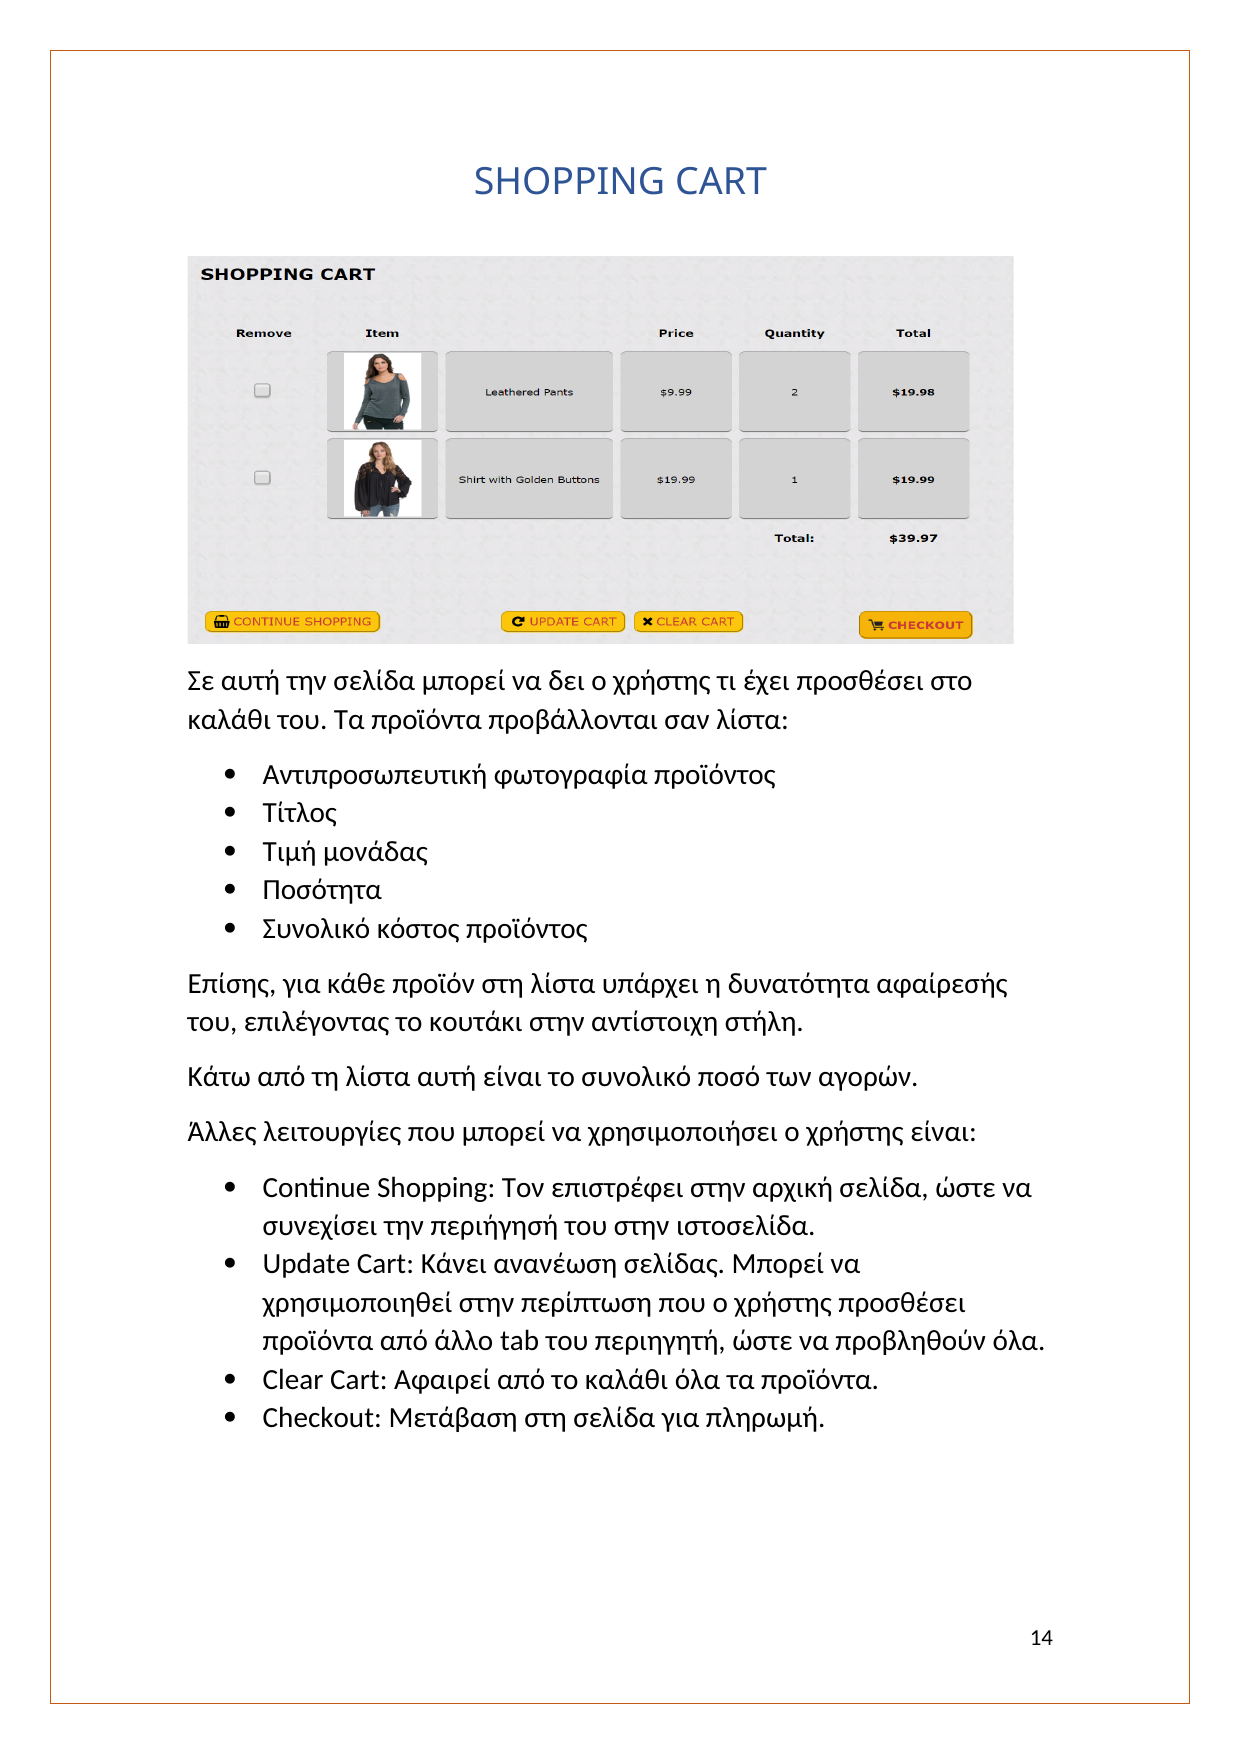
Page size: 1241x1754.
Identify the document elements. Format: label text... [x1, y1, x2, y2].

subtitle SHOPPING CART [187, 154, 1053, 205]
list Τίτλος [225, 794, 1053, 830]
list Τιμή μονάδας [225, 833, 1053, 868]
list Checkout: Μετάβαση στη σελίδα για πληρωμή. [225, 1399, 1053, 1435]
list Συνολικό κόστος προϊόντος [225, 910, 1053, 945]
text Κάτω από τη λίστα αυτή είναι το συνολικό ποσό των αγορών. [187, 1058, 1053, 1094]
text Σε αυτή την σελίδα μπορεί να δει ο χρήστης τι έχει προσθέσει στο καλάθι του. Τα προϊόντα προβάλλονται σαν λίστα: [187, 662, 1053, 737]
text Επίσης, για κάθε προϊόν στη λίστα υπάρχει η δυνατότητα αφαίρεσής του, επιλέγοντας το κουτάκι στην αντίστοιχη στήλη. [187, 965, 1053, 1039]
list Update Cart: Κάνει ανανέωση σελίδας. Μπορεί να χρησιμοποιηθεί στην περίπτωση που ο χρήστης προσθέσει προϊόντα από άλλο tab του περιηγητή, ώστε να προβληθούν όλα. [225, 1246, 1053, 1358]
picture [187, 256, 1014, 644]
list Continue Shopping: Τον επιστρέφει στην αρχική σελίδα, ώστε να συνεχίσει την περιήγησή του στην ιστοσελίδα. [225, 1169, 1053, 1243]
list Clear Cart: Αφαιρεί από το καλάθι όλα τα προϊόντα. [225, 1361, 1053, 1396]
list Αντιπροσωπευτική φωτογραφία προϊόντος [225, 756, 1053, 792]
text Άλλες λειτουργίες που μπορεί να χρησιμοποιήσει ο χρήστης είναι: [187, 1113, 1053, 1149]
list Ποσότητα [225, 871, 1053, 907]
